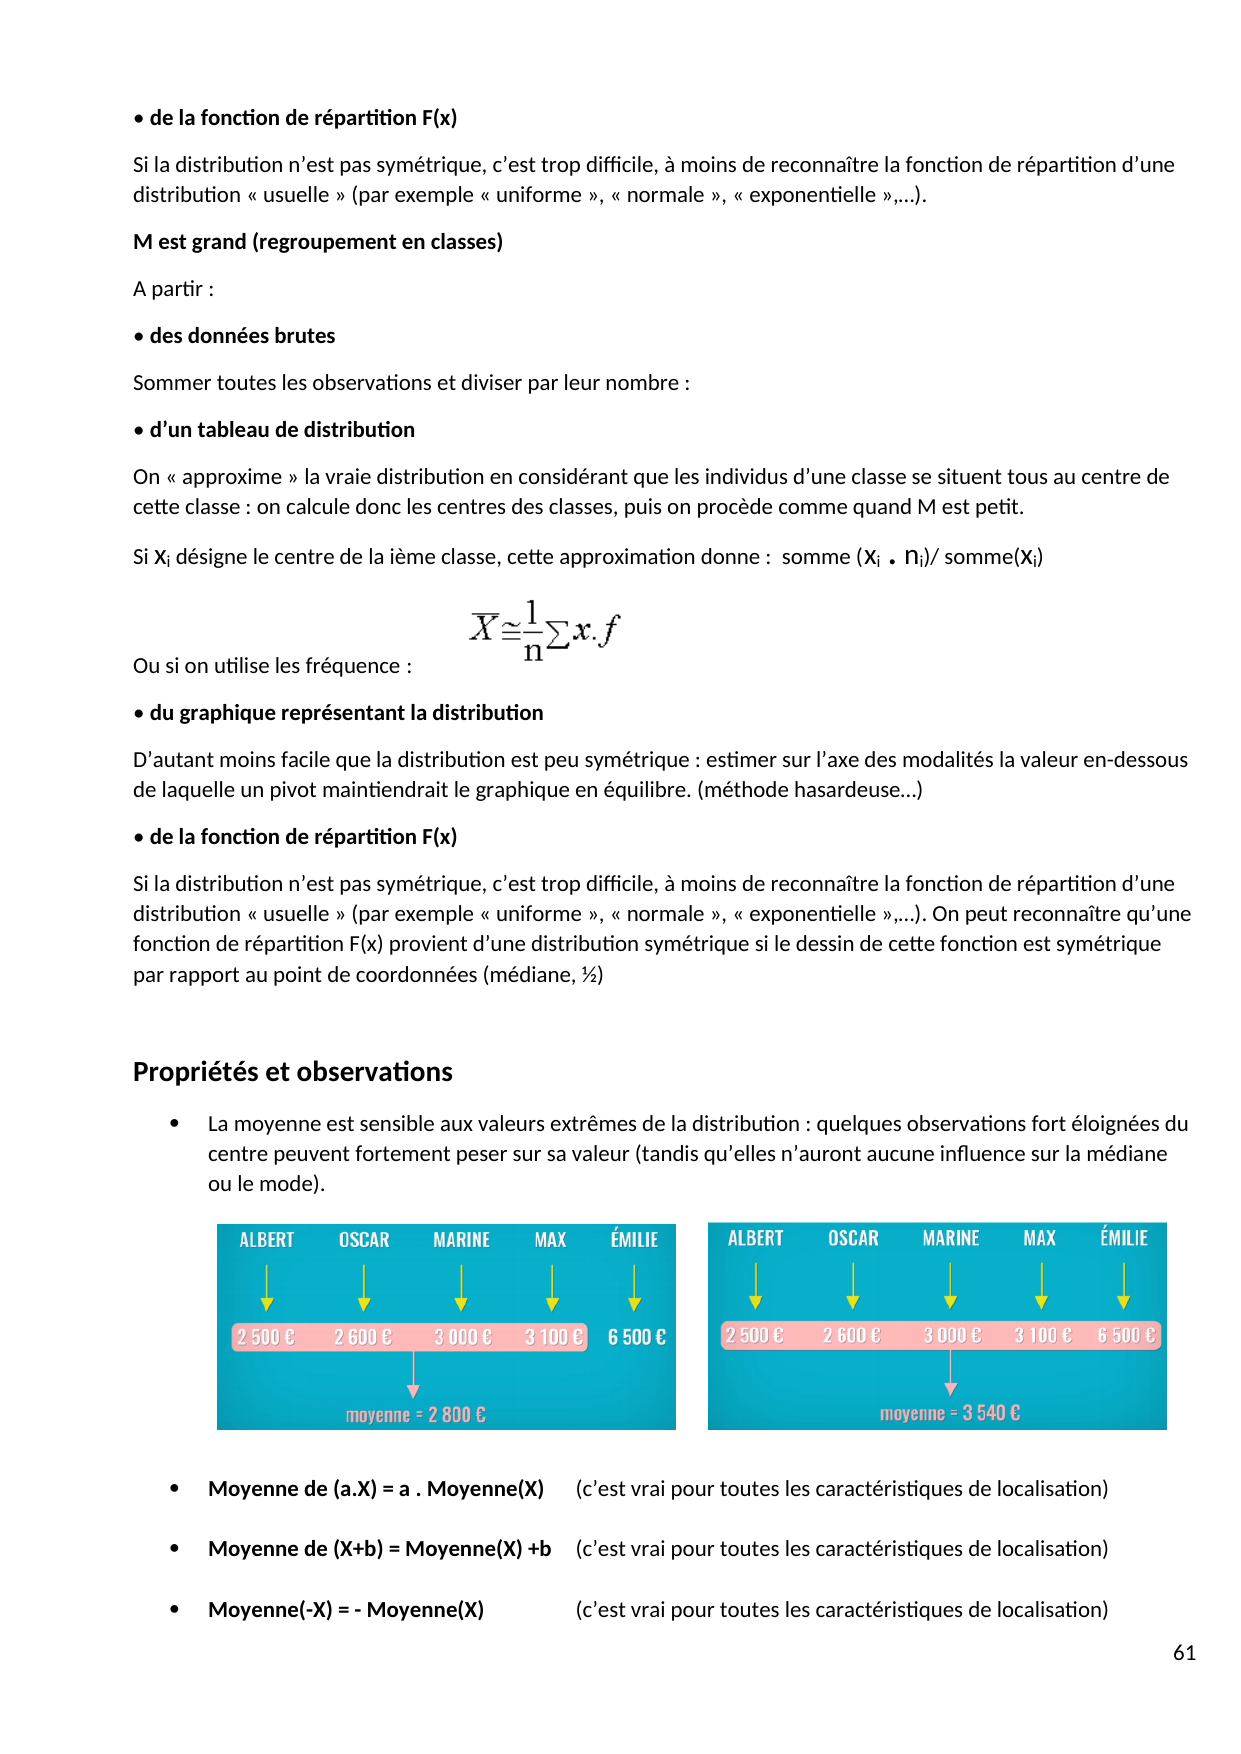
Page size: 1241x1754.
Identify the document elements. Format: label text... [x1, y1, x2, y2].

text Si la distribution n’est pas symétrique, c’est trop difficile, à moins de reconnaître la fonction de répartition d’une distribution « usuelle » (par exemple « uniforme », « normale », « exponentielle »,…). On peut reconnaître qu’une fonction de répartition F(x) provient d’une distribution symétrique si le dessin de cette fonction est symétrique par rapport au point de coordonnées (médiane, ½) [133, 869, 1196, 988]
list Moyenne(-X) = - Moyenne(X) (c’est vrai pour toutes les caractéristiques de localisation) [170, 1595, 1196, 1623]
text Ou si on utilise les fréquence : [133, 596, 1196, 679]
text A partir : [133, 274, 1196, 302]
text • de la fonction de répartition F(x) [133, 103, 1196, 131]
list La moyenne est sensible aux valeurs extrêmes de la distribution : quelques observations fort éloignées du centre peuvent fortement peser sur sa valeur (tandis qu’elles n’auront aucune influence sur la médiane ou le mode). [170, 1109, 1196, 1197]
text • de la fonction de répartition F(x) [133, 822, 1196, 850]
text M est grand (regroupement en classes) [133, 227, 1196, 255]
text • d’un tableau de distribution [133, 415, 1196, 443]
text Si la distribution n’est pas symétrique, c’est trop difficile, à moins de reconnaître la fonction de répartition d’une distribution « usuelle » (par exemple « uniforme », « normale », « exponentielle »,…). [133, 150, 1196, 208]
text Propriétés et observations [133, 1053, 1196, 1089]
text • du graphique représentant la distribution [133, 698, 1196, 726]
list Moyenne de (a.X) = a . Moyenne(X) (c’est vrai pour toutes les caractéristiques de localisation) [170, 1474, 1196, 1502]
picture [468, 595, 626, 674]
text D’autant moins facile que la distribution est peu symétrique : estimer sur l’axe des modalités la valeur en-dessous de laquelle un pivot maintiendrait le graphique en équilibre. (méthode hasardeuse…) [133, 745, 1196, 803]
list Moyenne de (X+b) = Moyenne(X) +b (c’est vrai pour toutes les caractéristiques de localisation) [170, 1534, 1196, 1562]
text Sommer toutes les observations et diviser par leur nombre : [133, 368, 1196, 396]
text • des données brutes [133, 321, 1196, 349]
picture [207, 1199, 1173, 1442]
text On « approxime » la vraie distribution en considérant que les individus d’une classe se situent tous au centre de cette classe : on calcule donc les centres des classes, puis on procède comme quand M est petit. Si xi désigne le centre de la ième classe, cette approximation donne : somme (xi . ni)/ somme(xi) [133, 462, 1196, 575]
